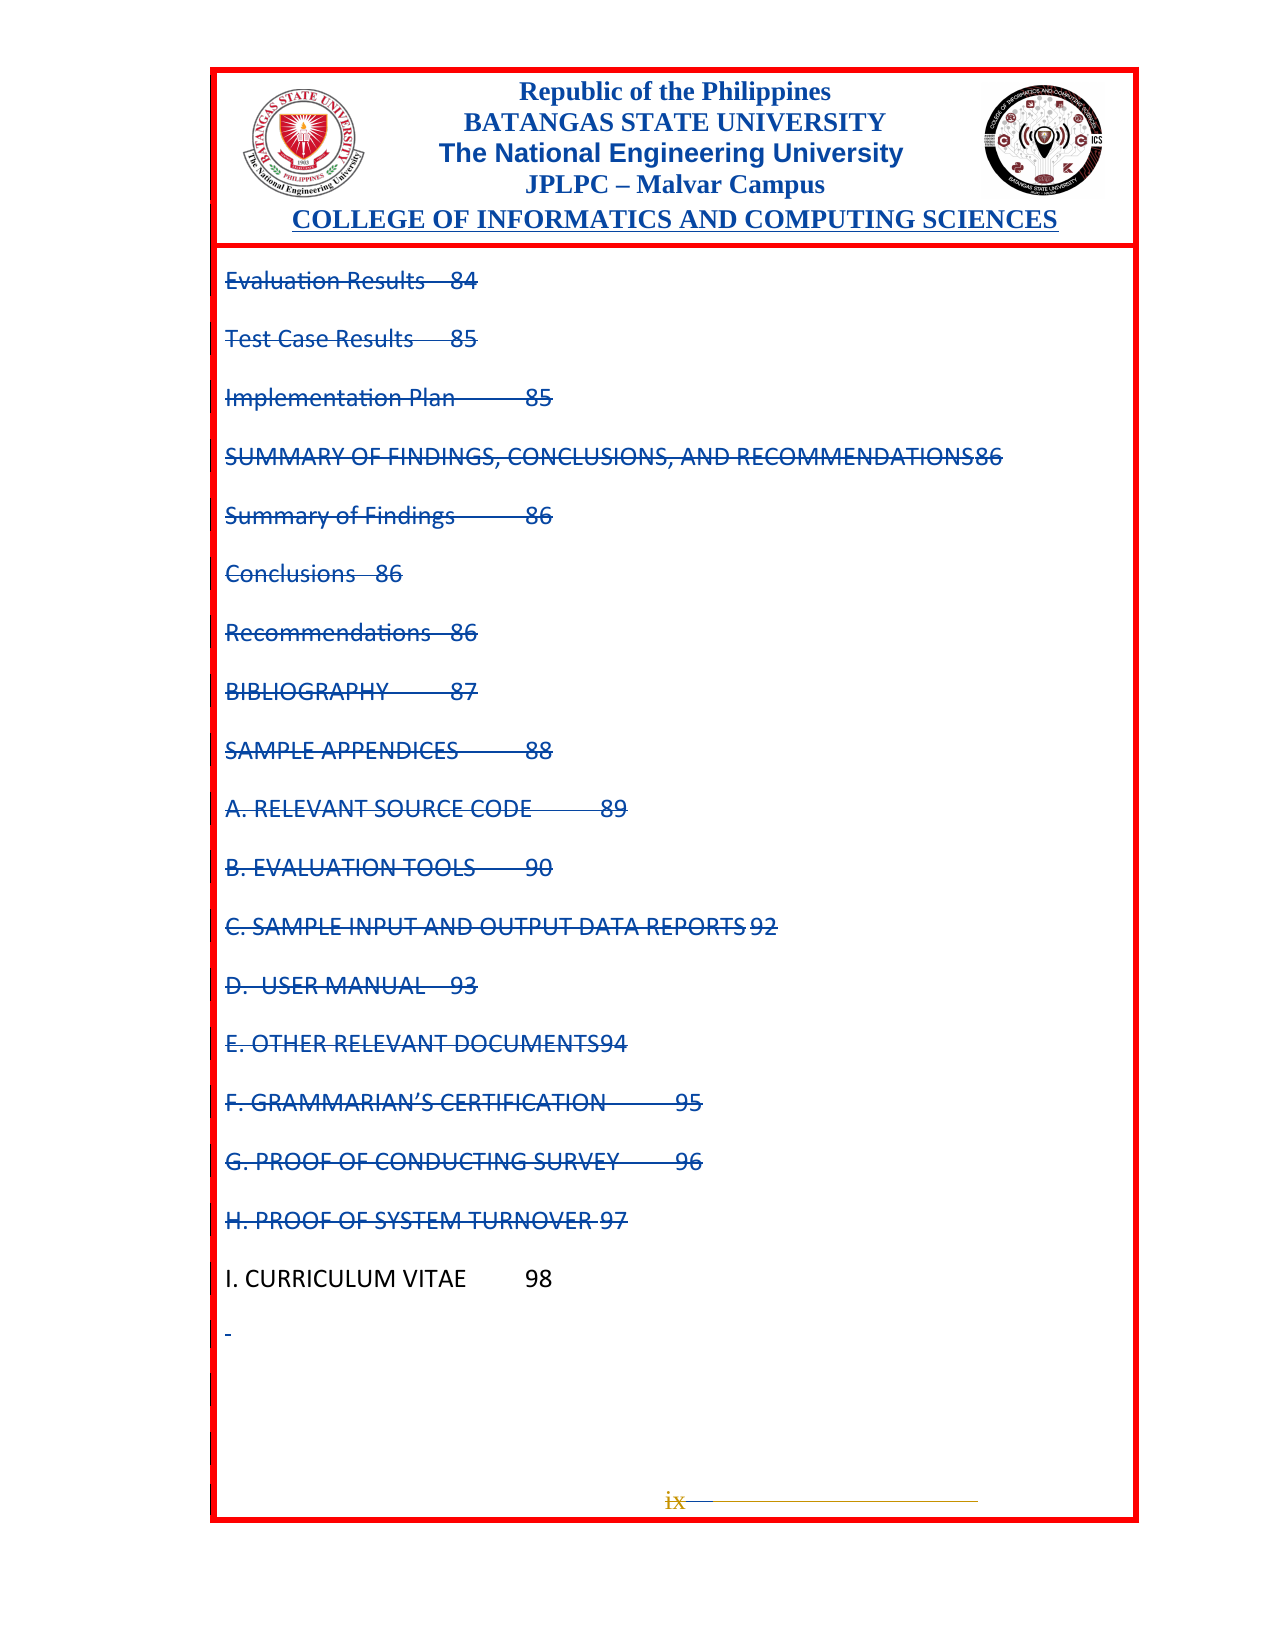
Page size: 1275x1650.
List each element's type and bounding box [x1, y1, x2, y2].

picture [242, 89, 366, 199]
picture [981, 82, 1105, 199]
